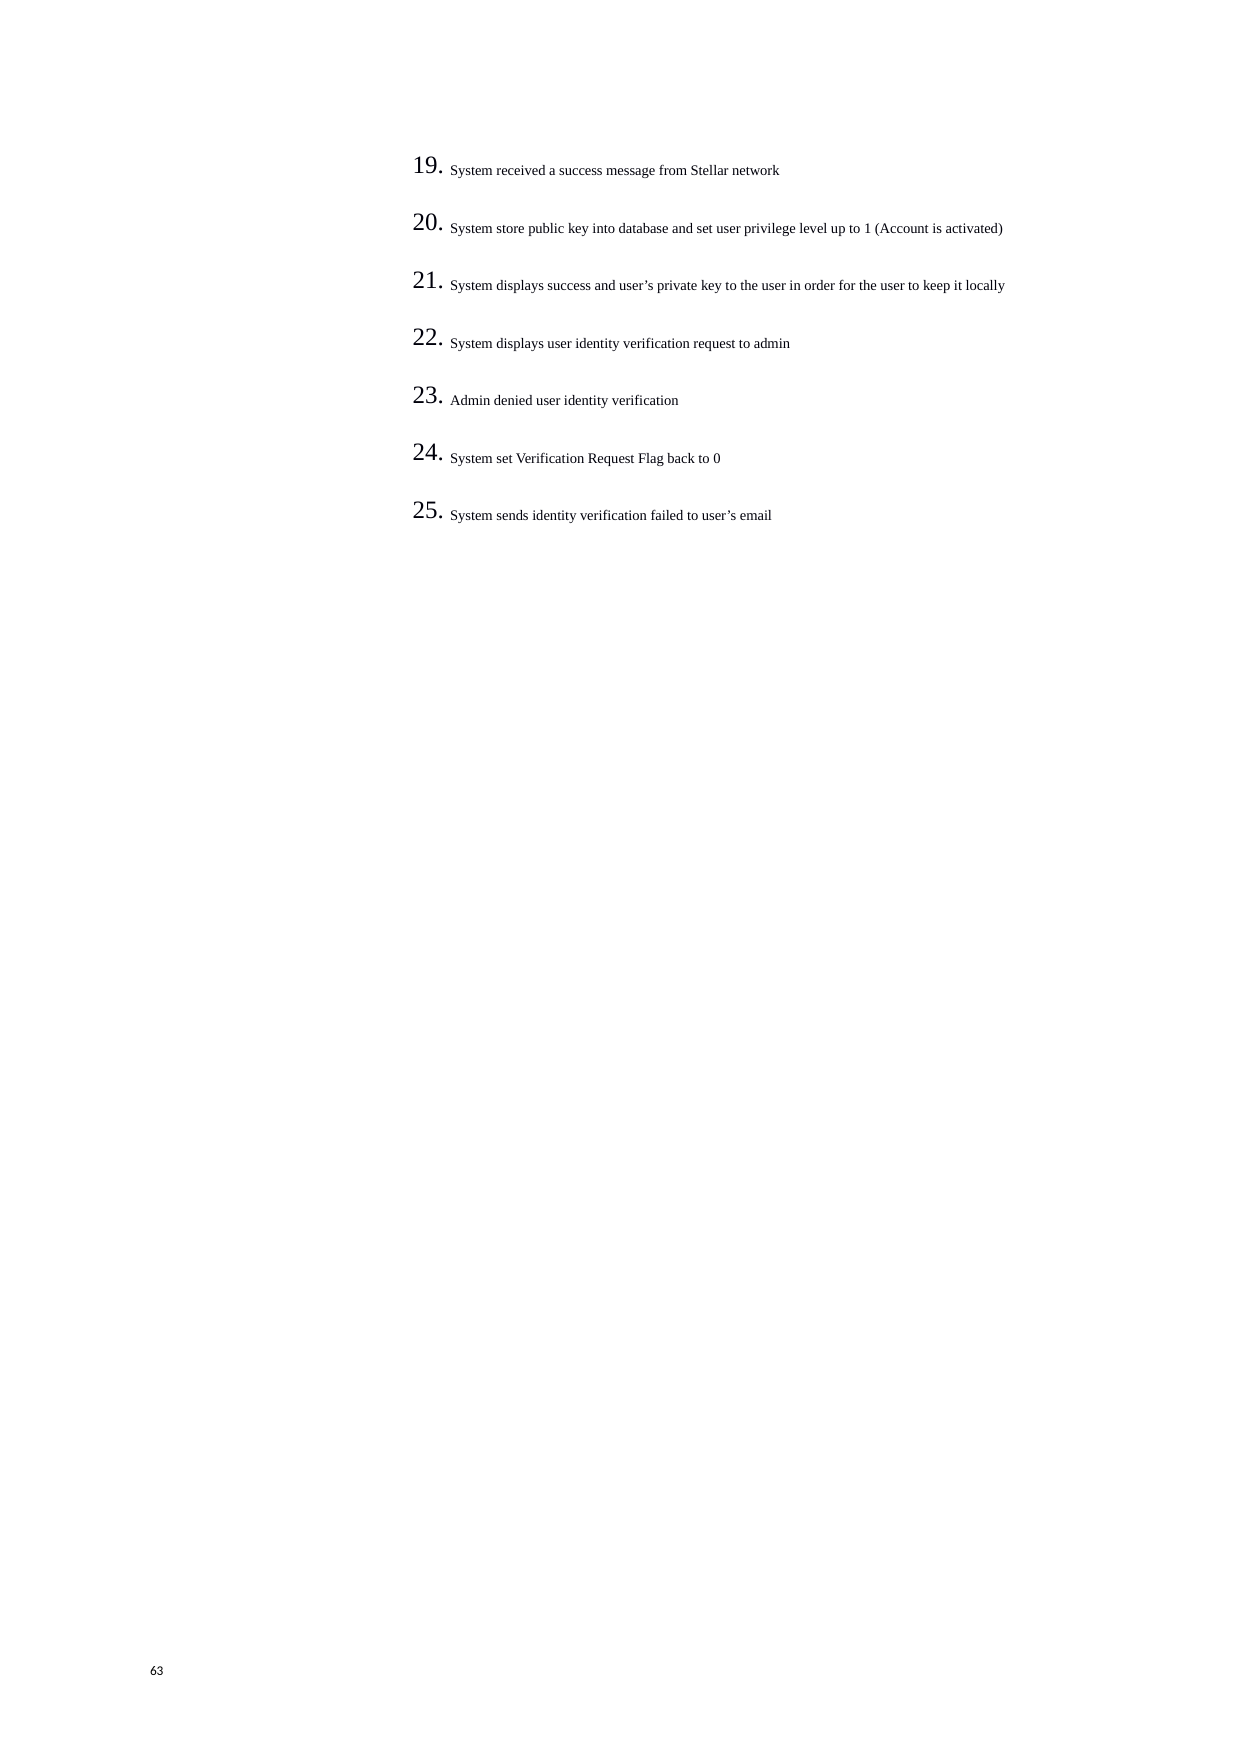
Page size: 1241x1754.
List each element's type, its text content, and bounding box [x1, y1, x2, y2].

list System displays user identity verification request to admin [412, 322, 1090, 351]
list Admin denied user identity verification [412, 380, 1090, 409]
list System set Verification Request Flag back to 0 [412, 437, 1090, 466]
list System displays success and user’s private key to the user in order for the user to keep it locally [412, 265, 1090, 294]
list System received a success message from Stellar network [412, 150, 1090, 179]
list System sends identity verification failed to user’s email [412, 495, 1090, 524]
list System store public key into database and set user privilege level up to 1 (Account is activated) [412, 207, 1090, 236]
